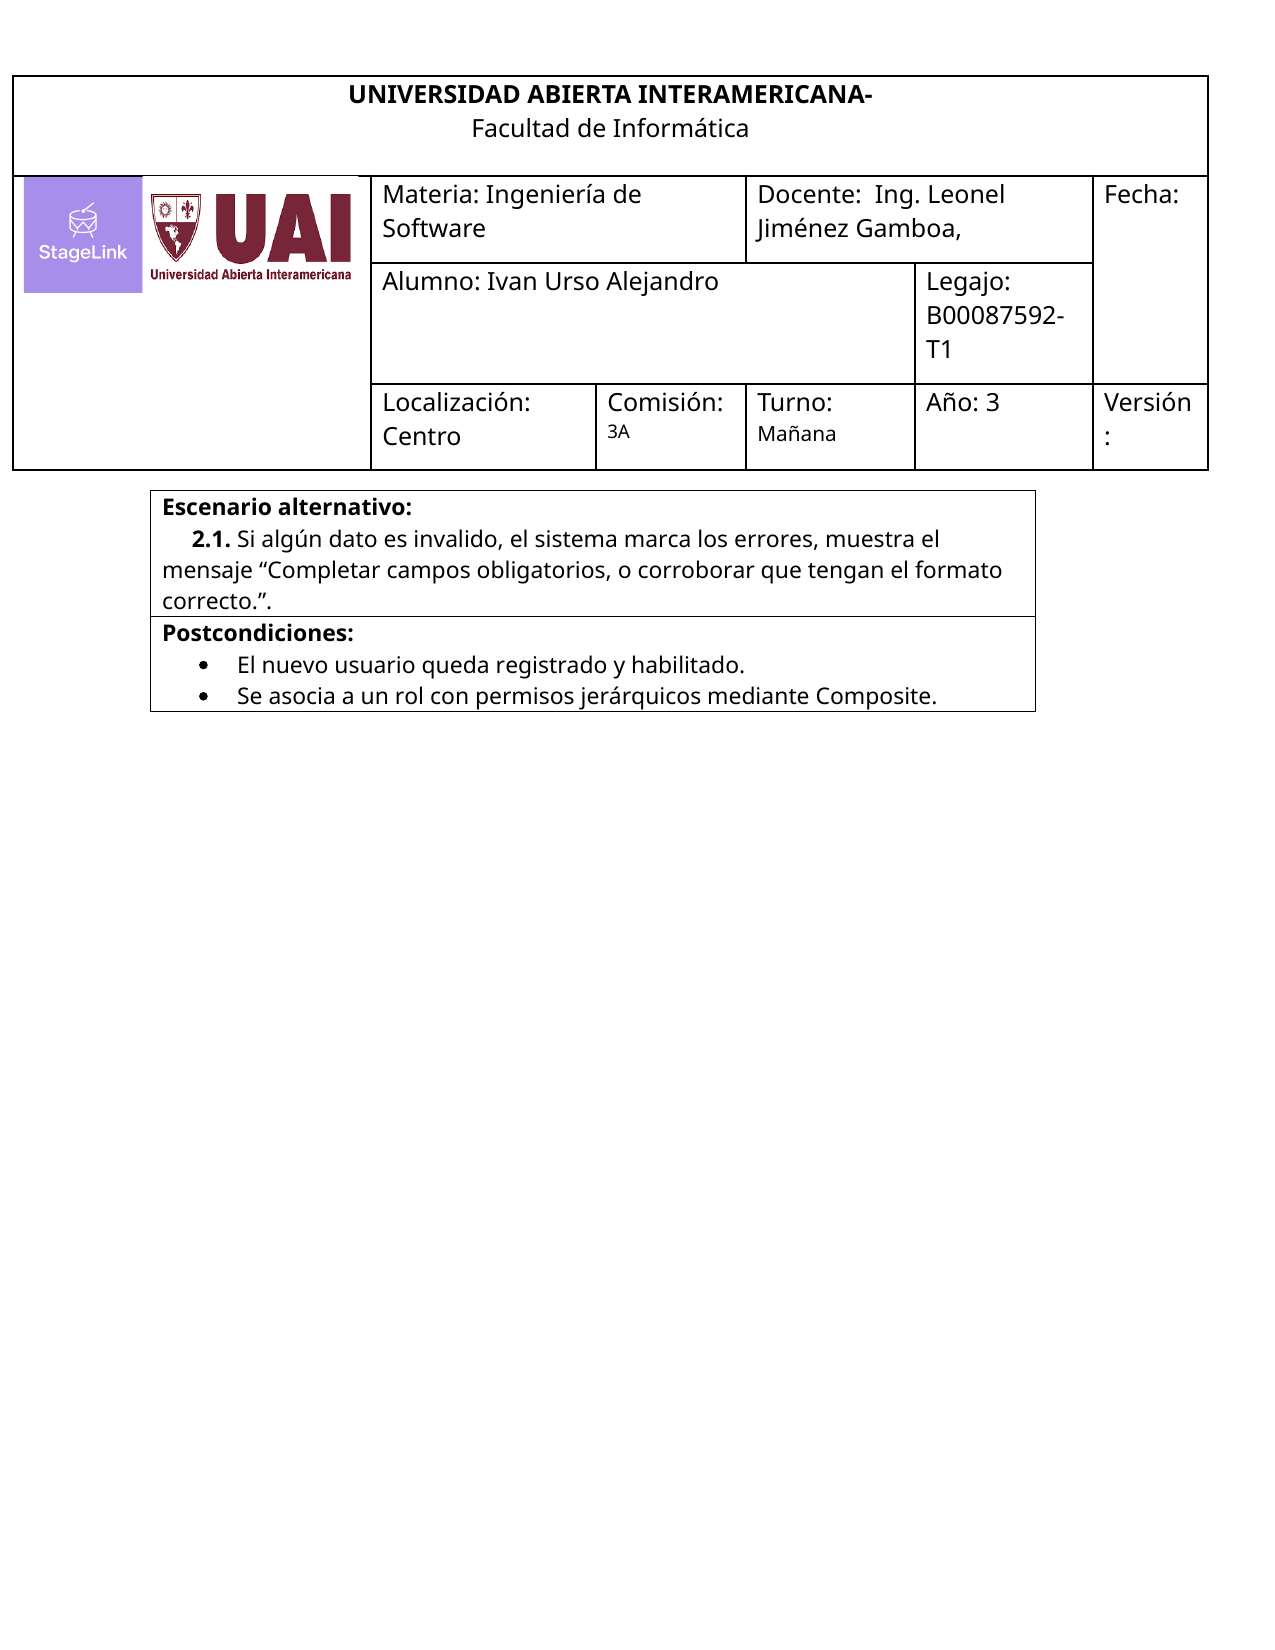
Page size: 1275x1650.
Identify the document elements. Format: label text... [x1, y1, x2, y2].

table_cell Postcondiciones: El nuevo usuario queda registrado y habilitado. Se asocia a un rol con permisos jerárquicos mediante Composite. [151, 617, 1035, 711]
picture [23, 176, 359, 293]
table_cell Escenario alternativo: 2.1. Si algún dato es invalido, el sistema marca los errores, muestra el mensaje “Completar campos obligatorios, o corroborar que tengan el formato correcto.”. [151, 491, 1035, 616]
